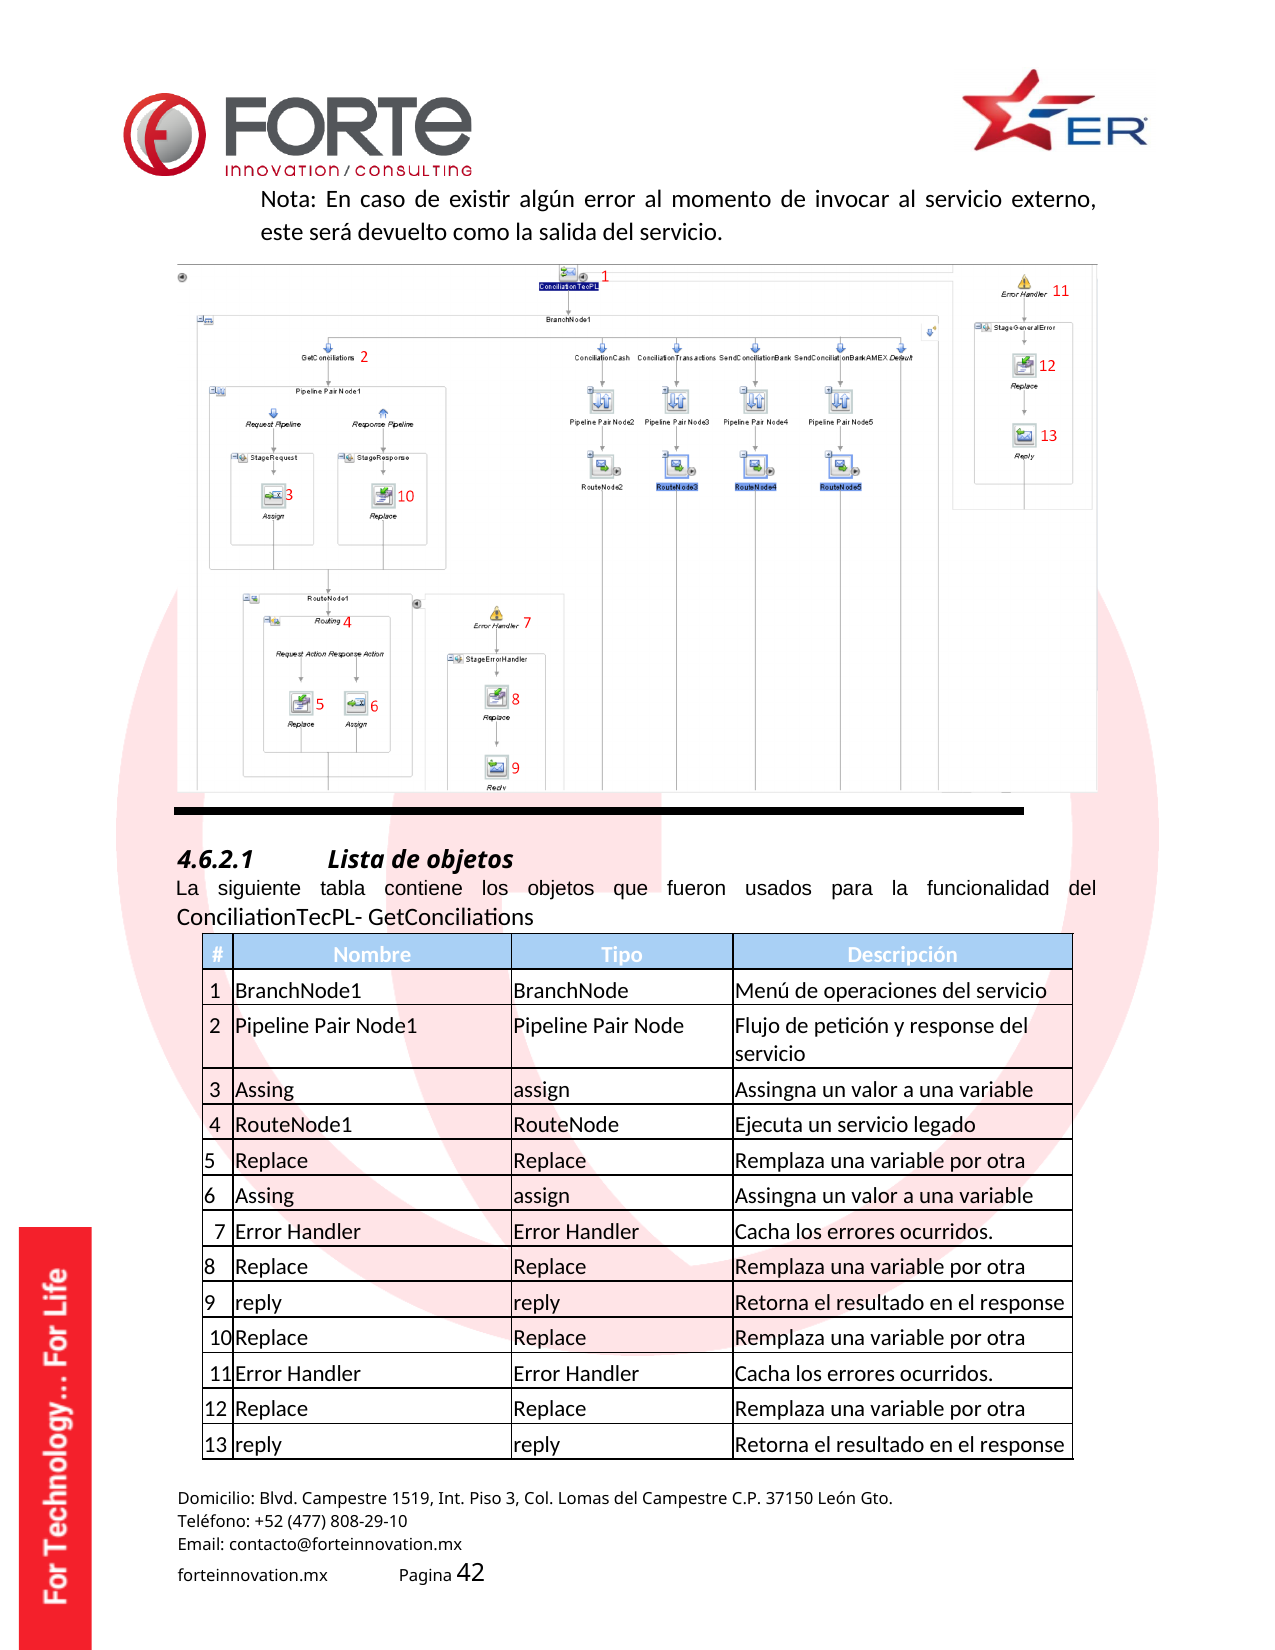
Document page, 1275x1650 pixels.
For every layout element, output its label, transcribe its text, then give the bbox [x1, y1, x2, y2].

table_cell Replace [512, 1389, 732, 1422]
table_cell 13 [203, 1424, 232, 1458]
picture [123, 93, 472, 176]
table_header Descripción [734, 934, 1072, 968]
table_cell Assing [234, 1069, 511, 1103]
table_cell 5 [203, 1140, 232, 1174]
table_cell Remplaza una variable por otra [734, 1140, 1072, 1174]
table_cell Assing [234, 1176, 511, 1209]
table_cell Retorna el resultado en el response [734, 1424, 1072, 1458]
table_cell 1 [203, 970, 232, 1004]
table_cell 3 [203, 1069, 232, 1103]
table_cell Error Handler [234, 1211, 511, 1245]
table_cell reply [512, 1424, 732, 1458]
table_cell Assingna un valor a una variable [734, 1069, 1072, 1103]
table_cell 2 [203, 1005, 232, 1067]
table_cell Replace [234, 1318, 511, 1351]
picture [177, 264, 1098, 793]
table_cell Replace [234, 1389, 511, 1422]
table_cell Pipeline Pair Node [512, 1005, 732, 1067]
table_cell Remplaza una variable por otra [734, 1318, 1072, 1351]
picture [953, 67, 1157, 152]
table_cell assign [512, 1069, 732, 1103]
table_cell 9 [203, 1282, 232, 1316]
table_cell RouteNode [512, 1105, 732, 1138]
table_cell Replace [512, 1140, 732, 1174]
table_cell 7 [203, 1211, 232, 1245]
table_cell Error Handler [234, 1353, 511, 1387]
subtitle Lista de objetos [177, 842, 1098, 876]
table_cell BranchNode1 [234, 970, 511, 1004]
table_cell reply [234, 1282, 511, 1316]
table_cell assign [512, 1176, 732, 1209]
table_cell Replace [234, 1247, 511, 1280]
table_header Tipo [512, 934, 732, 968]
table_cell Ejecuta un servicio legado [734, 1105, 1072, 1138]
table_cell Replace [512, 1247, 732, 1280]
table_cell BranchNode [512, 970, 732, 1004]
table_cell Flujo de petición y response del servicio [734, 1005, 1072, 1067]
table_cell 11 [203, 1353, 232, 1387]
table_cell Replace [234, 1140, 511, 1174]
table_header Nombre [234, 934, 511, 968]
table_cell Assingna un valor a una variable [734, 1176, 1072, 1209]
table_cell Remplaza una variable por otra [734, 1247, 1072, 1280]
table_cell Menú de operaciones del servicio [734, 970, 1072, 1004]
table_cell 4 [203, 1105, 232, 1138]
text La siguiente tabla contiene los objetos que fueron usados para la funcionalidad del ConciliationTecPL- GetConciliations [176, 876, 1098, 931]
table_cell Remplaza una variable por otra [734, 1389, 1072, 1422]
table_cell Error Handler [512, 1211, 732, 1245]
table_cell 10 [203, 1318, 232, 1351]
table_cell RouteNode1 [234, 1105, 511, 1138]
table_cell 12 [203, 1389, 232, 1422]
table_cell Pipeline Pair Node1 [234, 1005, 511, 1067]
table_cell reply [234, 1424, 511, 1458]
table_header # [203, 934, 232, 968]
table_cell 8 [203, 1247, 232, 1280]
list Nota: En caso de existir algún error al momento de invocar al servicio externo, este será devuelto como la salida del servicio. [260, 183, 1098, 247]
table_cell Error Handler [512, 1353, 732, 1387]
table_cell reply [512, 1282, 732, 1316]
table_cell Cacha los errores ocurridos. [734, 1211, 1072, 1245]
table_cell Retorna el resultado en el response [734, 1282, 1072, 1316]
table_cell 6 [203, 1176, 232, 1209]
table_cell Replace [512, 1318, 732, 1351]
table_cell Cacha los errores ocurridos. [734, 1353, 1072, 1387]
